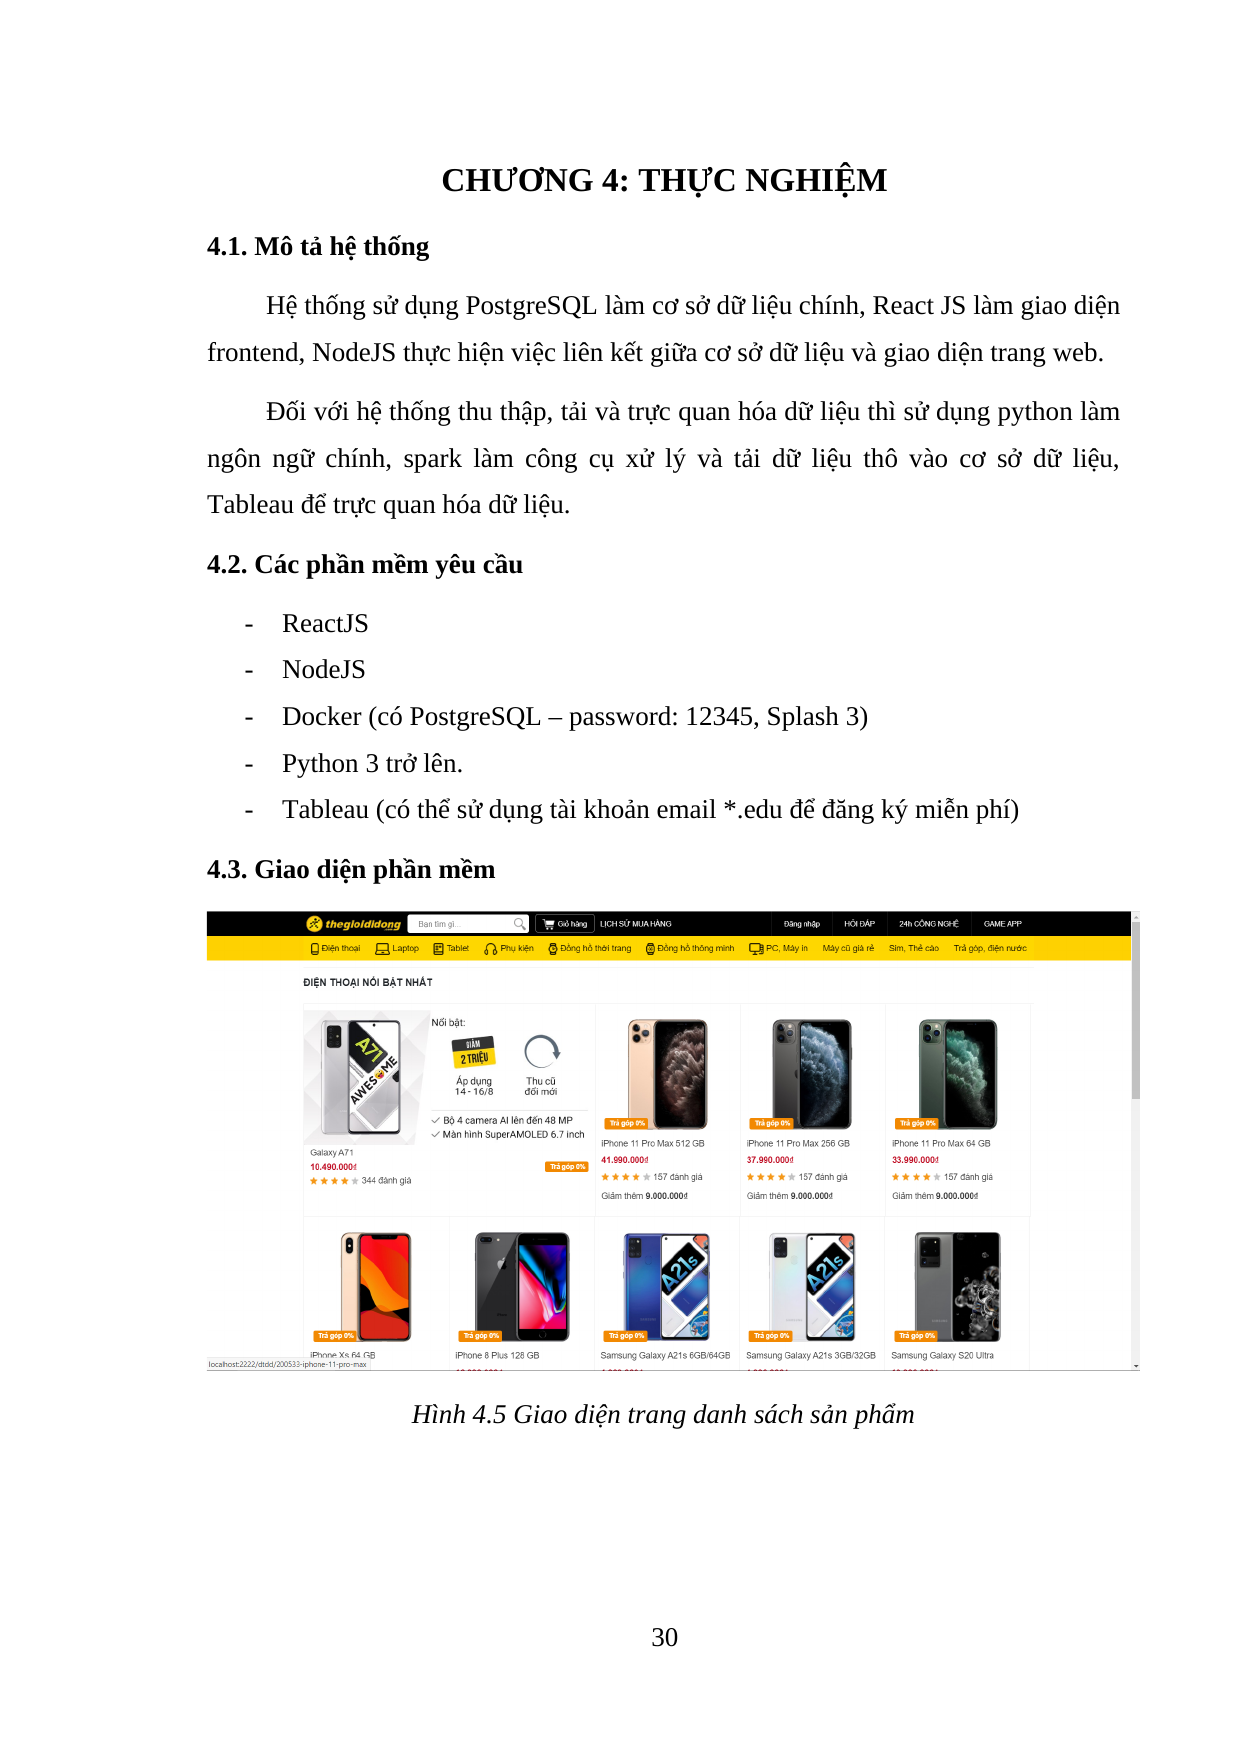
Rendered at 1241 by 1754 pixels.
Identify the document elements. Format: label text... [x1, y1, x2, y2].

list Giao diện phần mềm [207, 853, 1122, 884]
list NodeJS [244, 653, 1122, 685]
list Các phần mềm yêu cầu [207, 548, 1122, 579]
list Mô tả hệ thống [207, 230, 1122, 261]
picture [206, 911, 1140, 1371]
list THỰC NGHIỆM [207, 160, 1122, 198]
list Tableau (có thể sử dụng tài khoản email *.edu để đăng ký miễn phí) [244, 793, 1122, 825]
text Hệ thống sử dụng PostgreSQL làm cơ sở dữ liệu chính, React JS làm giao diện frontend, NodeJS thực hiện việc liên kết giữa cơ sở dữ liệu và giao diện trang web. [207, 289, 1122, 367]
list ReactJS [244, 607, 1122, 638]
text Đối với hệ thống thu thập, tải và trực quan hóa dữ liệu thì sử dụng python làm ngôn ngữ chính, spark làm công cụ xử lý và tải dữ liệu thô vào cơ sở dữ liệu, Tableau để trực quan hóa dữ liệu. [207, 395, 1122, 520]
list Docker (có PostgreSQL – password: 12345, Splash 3) [244, 700, 1122, 731]
list Python 3 trở lên. [244, 747, 1122, 778]
